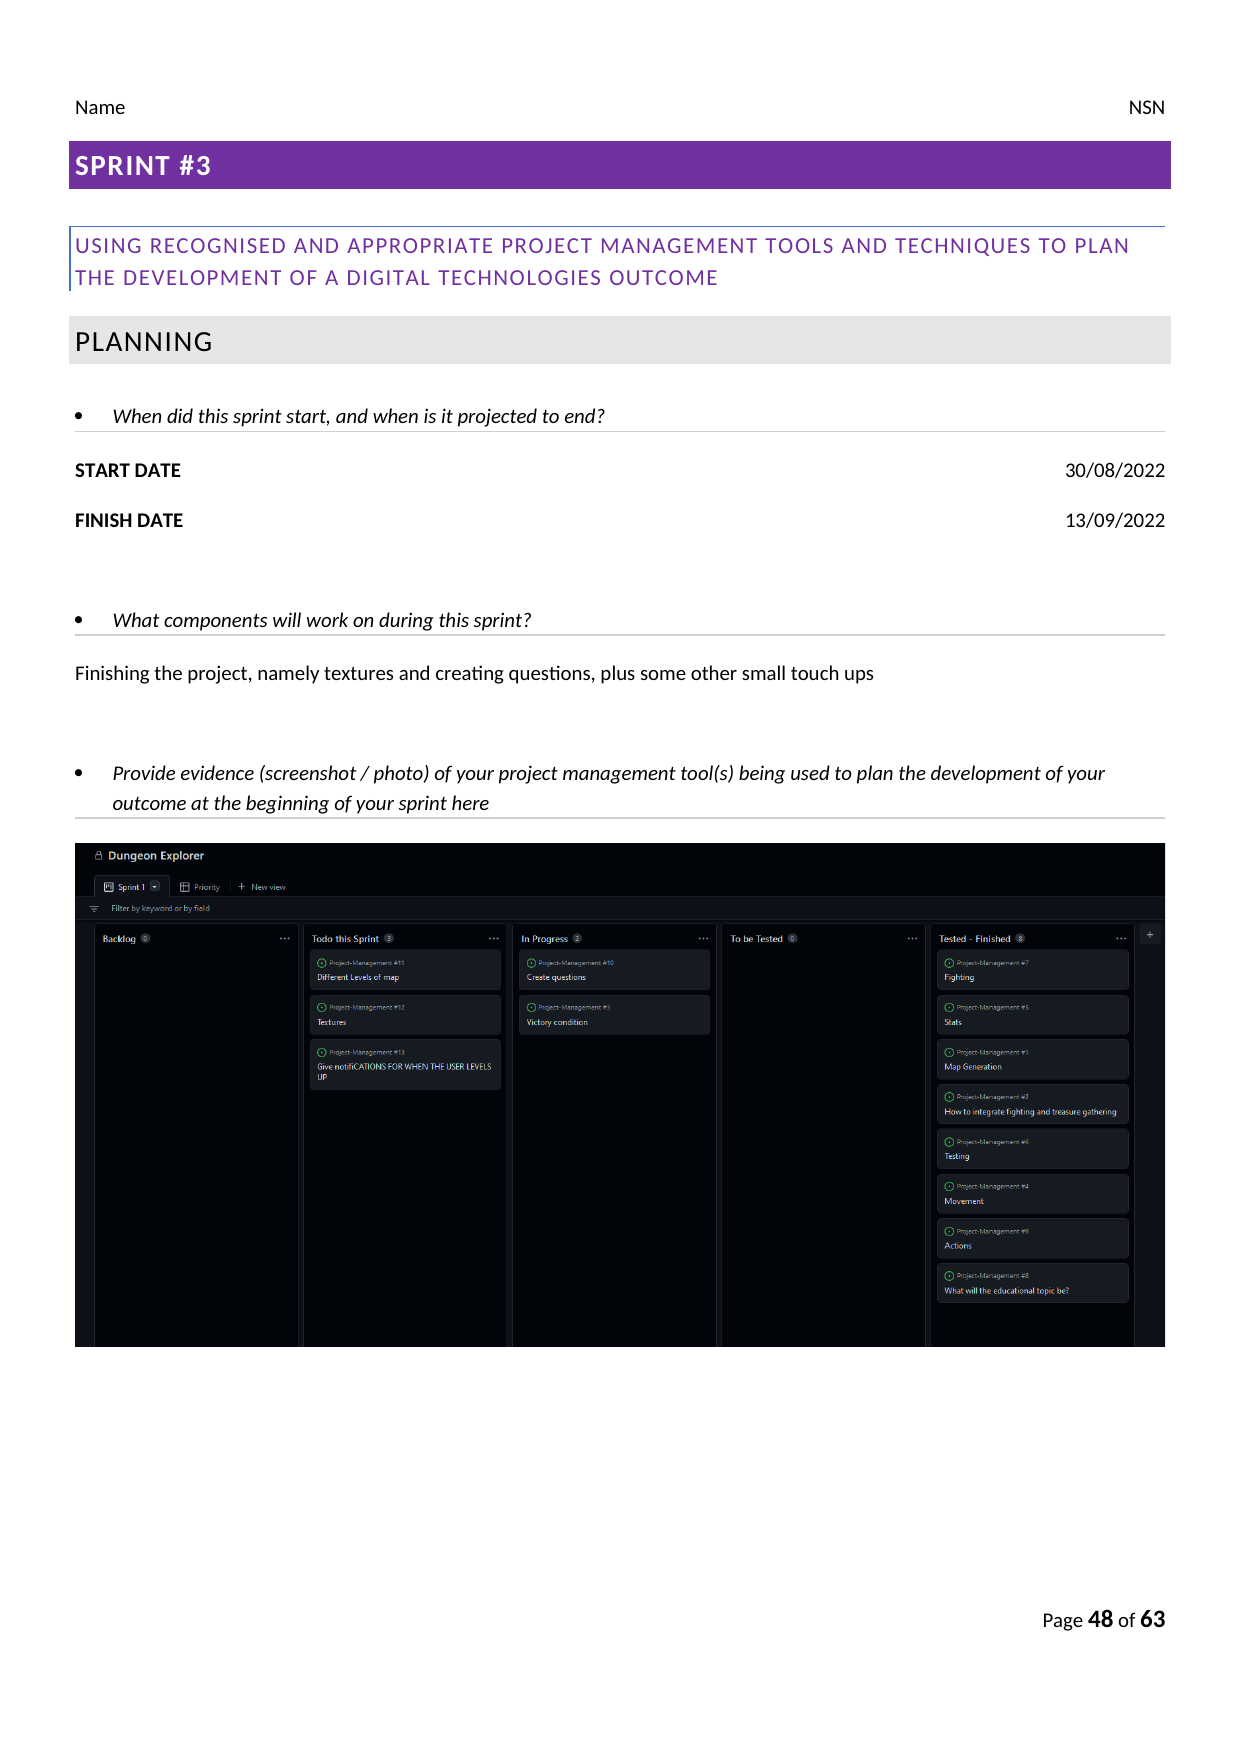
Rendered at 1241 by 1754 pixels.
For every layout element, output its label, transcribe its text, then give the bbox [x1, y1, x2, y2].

text Finishing the project, namely textures and creating questions, plus some other small touch ups [75, 661, 1165, 686]
text When did this sprint start, and when is it projected to end? [75, 403, 1165, 431]
text FINISH DATE 13/09/2022 [75, 507, 1165, 532]
subtitle Planning [75, 323, 1165, 358]
text Provide evidence (screenshot / photo) of your project management tool(s) being used to plan the development of your outcome at the beginning of your sprint here [75, 761, 1165, 817]
subtitle Using recognised and appropriate project management tools and techniques to plan the development of a digital technologies outcome [71, 227, 1165, 291]
picture [75, 843, 1166, 1347]
subtitle Sprint #3 [75, 147, 1165, 183]
text What components will work on during this sprint? [75, 607, 1165, 634]
text START DATE 30/08/2022 [75, 457, 1165, 482]
